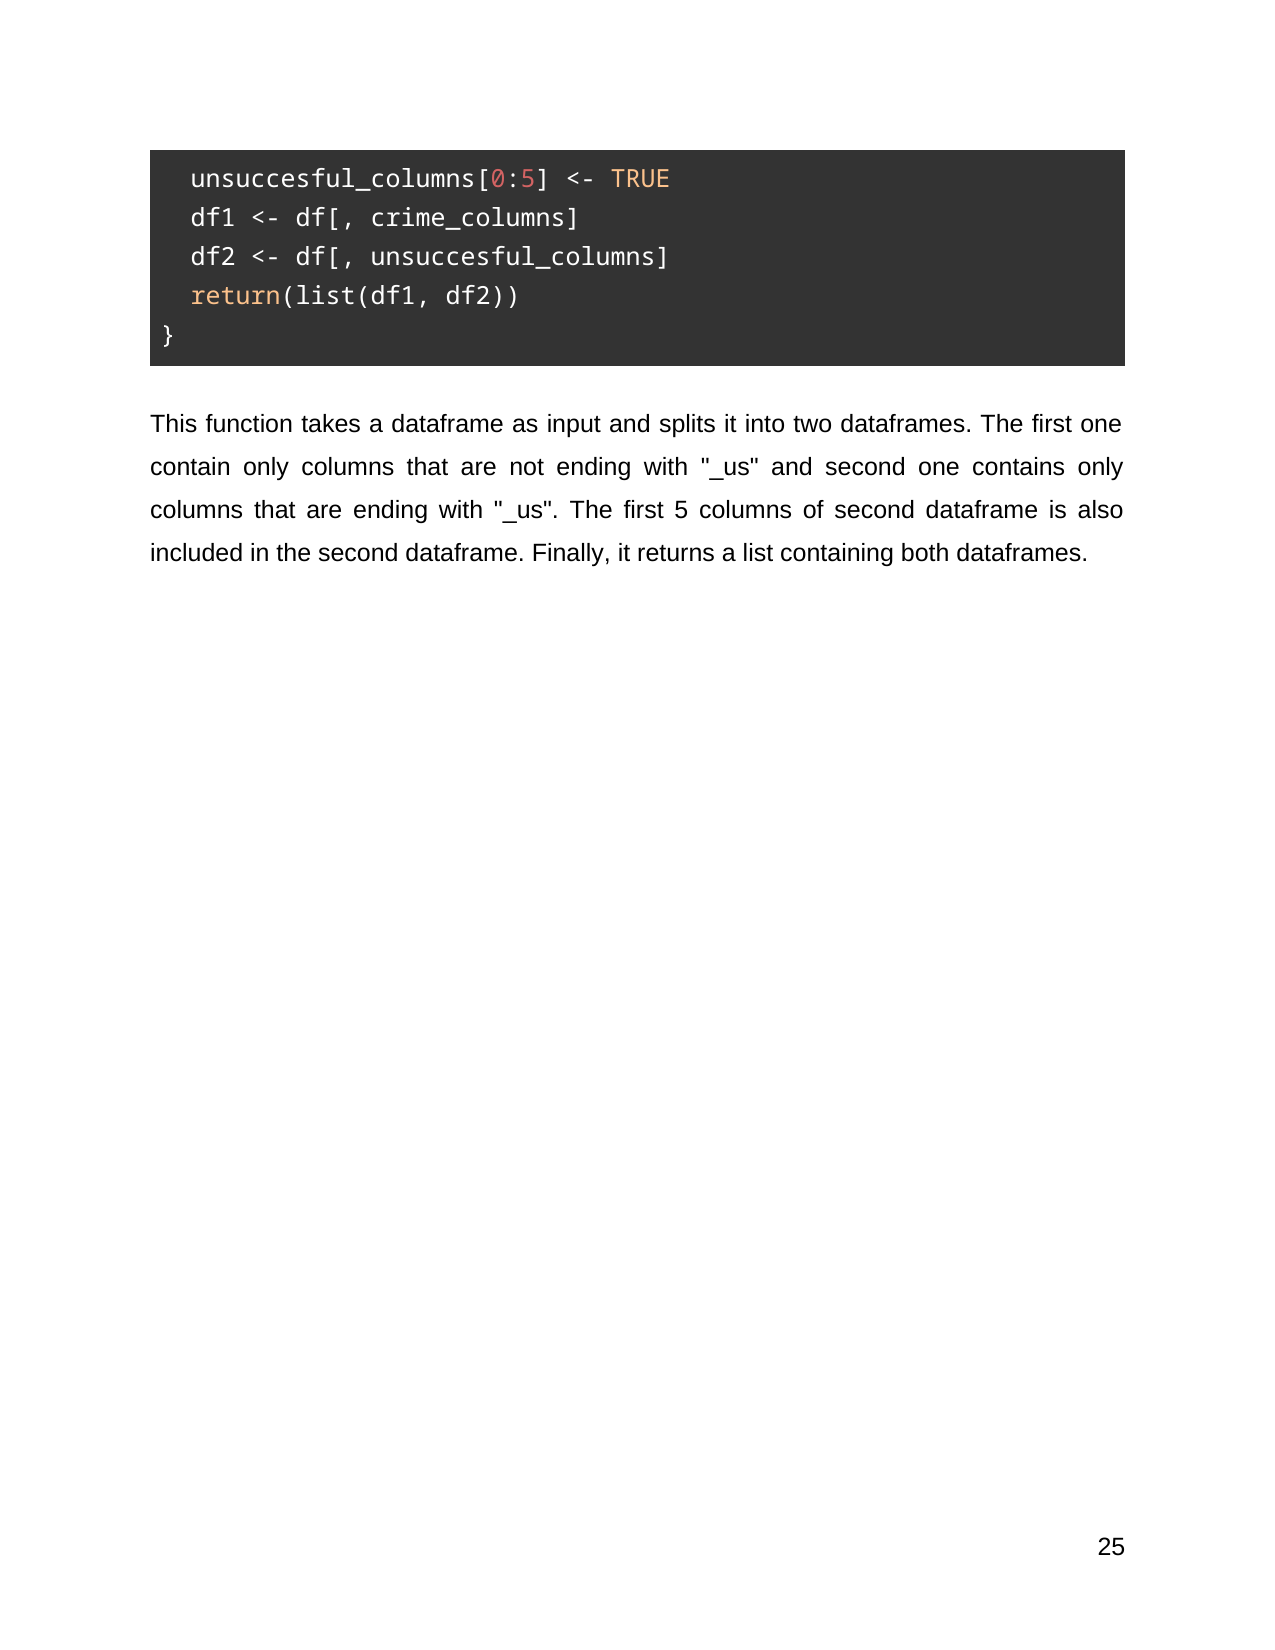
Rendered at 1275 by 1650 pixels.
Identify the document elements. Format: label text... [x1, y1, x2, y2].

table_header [150, 150, 1125, 366]
text This function takes a dataframe as input and splits it into two dataframes. The first one contain only columns that are not ending with "_us" and second one contains only columns that are ending with "_us". The first 5 columns of second dataframe is also included in the second dataframe. Finally, it returns a list containing both dataframes. [150, 409, 1125, 567]
